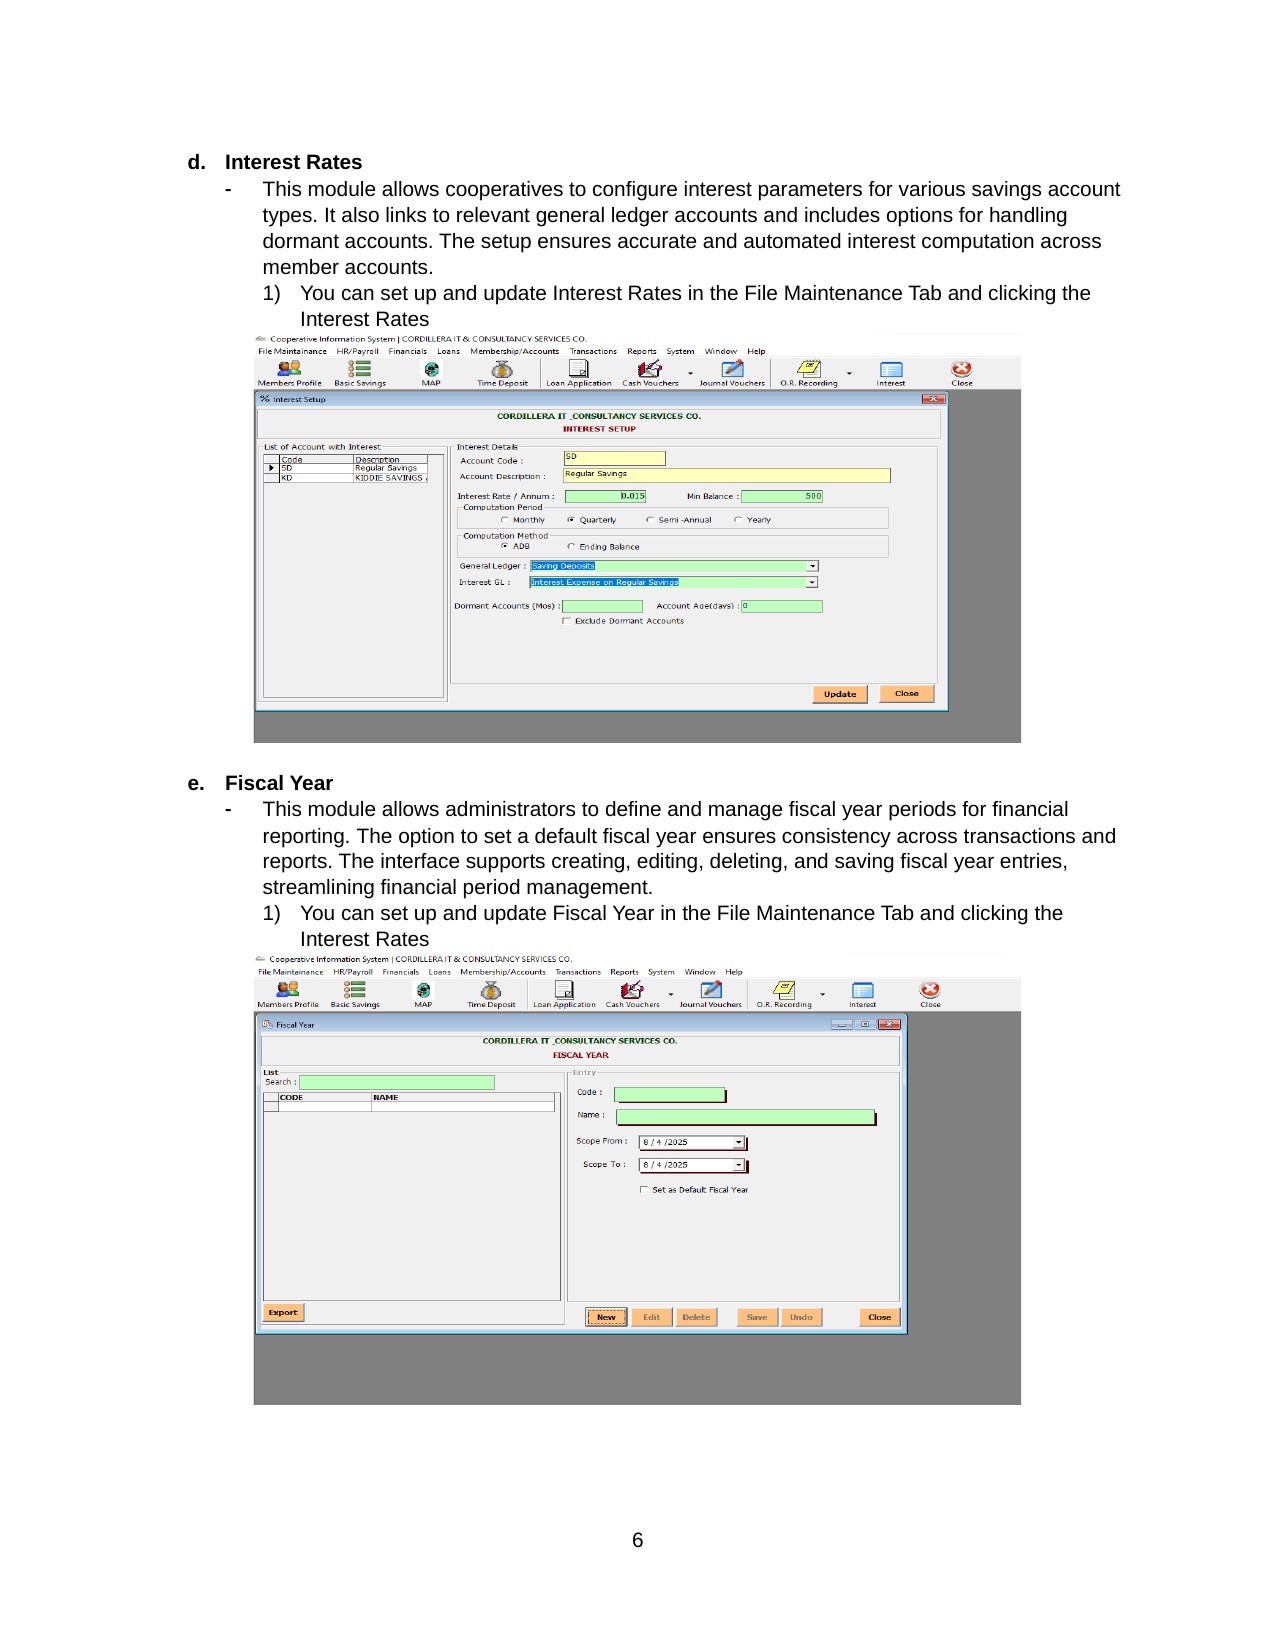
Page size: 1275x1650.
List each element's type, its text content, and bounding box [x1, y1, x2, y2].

list This module allows cooperatives to configure interest parameters for various savings account types. It also links to relevant general ledger accounts and includes options for handling dormant accounts. The setup ensures accurate and automated interest computation across member accounts. [225, 176, 1125, 279]
picture [253, 952, 1022, 1405]
subtitle Fiscal Year [187, 770, 1125, 794]
list You can set up and update Fiscal Year in the File Maintenance Tab and clicking the Interest Rates [262, 901, 1125, 951]
picture [253, 332, 1022, 743]
list You can set up and update Interest Rates in the File Maintenance Tab and clicking the Interest Rates [262, 281, 1125, 330]
list This module allows administrators to define and manage fiscal year periods for financial reporting. The option to set a default fiscal year ensures consistency across transactions and reports. The interface supports creating, editing, deleting, and saving fiscal year entries, streamlining financial period management. [225, 796, 1125, 899]
subtitle Interest Rates [187, 150, 1125, 174]
